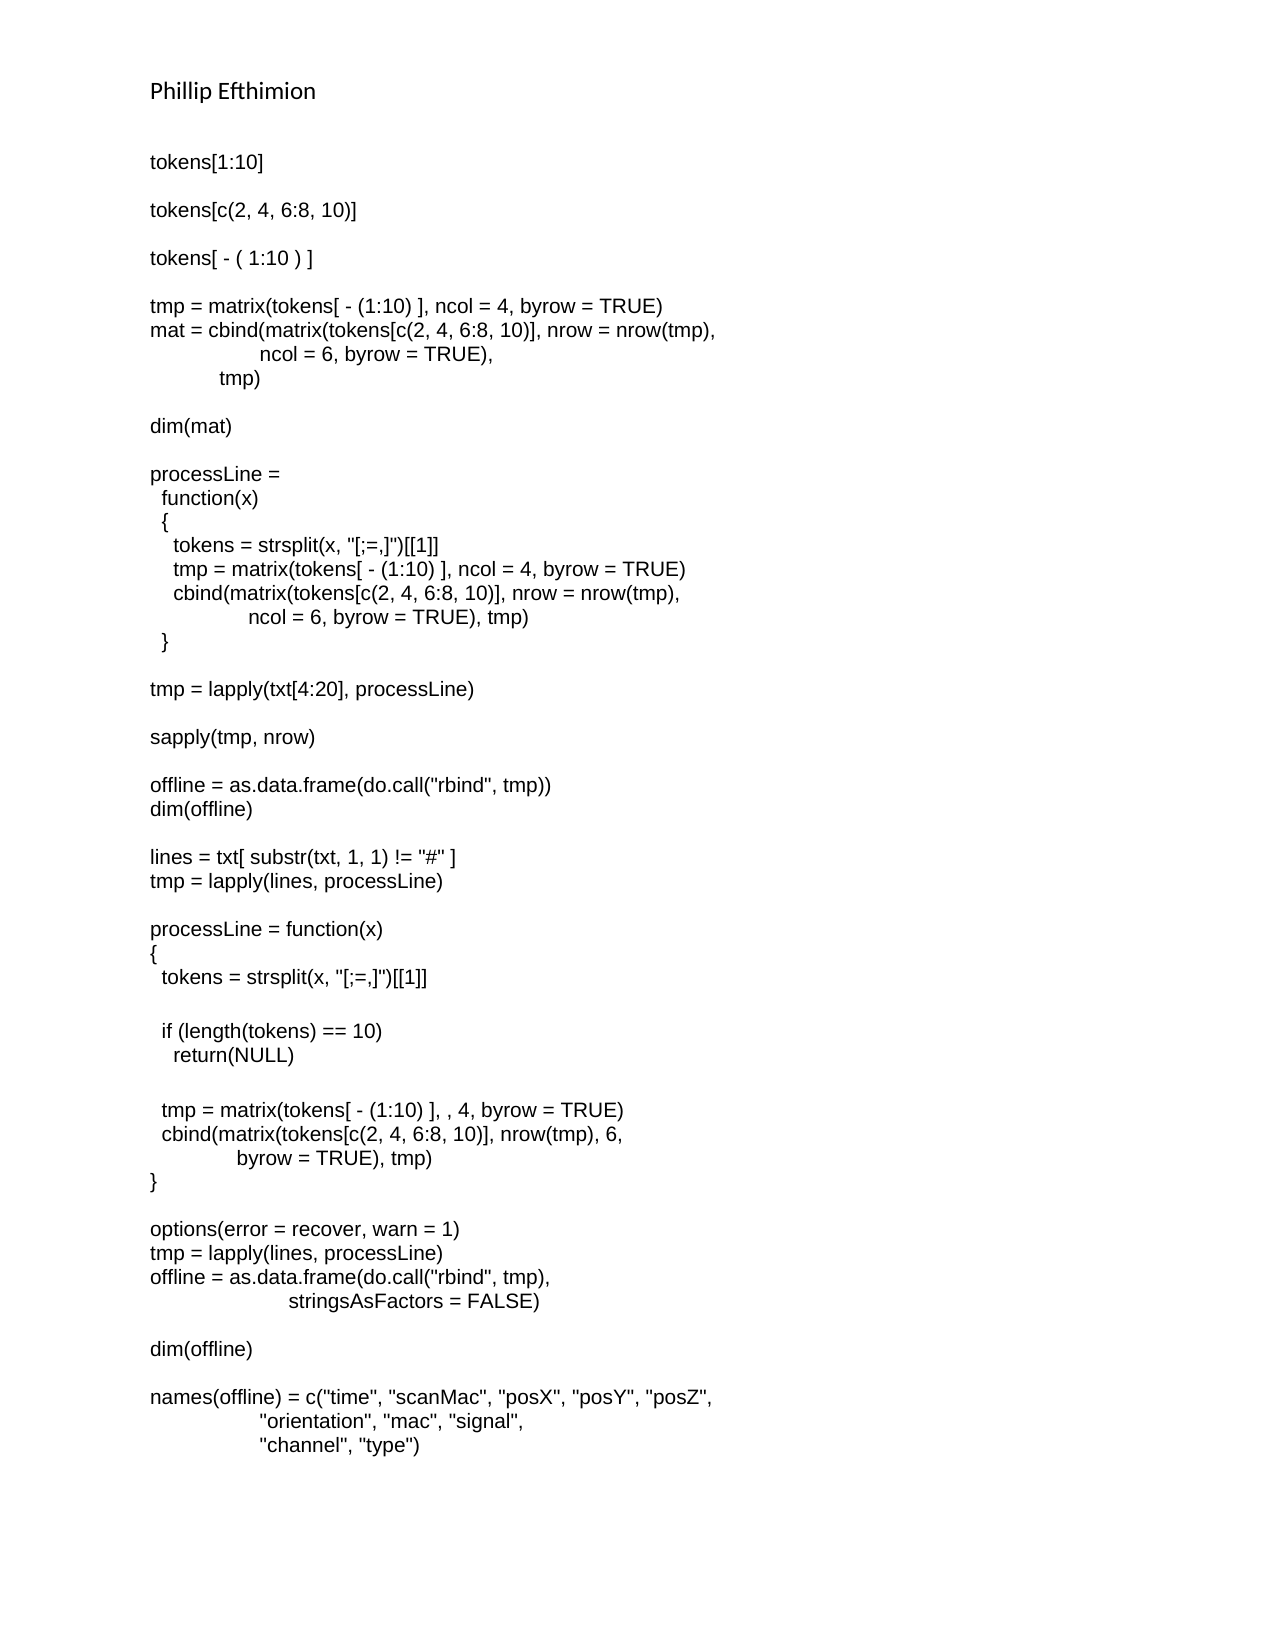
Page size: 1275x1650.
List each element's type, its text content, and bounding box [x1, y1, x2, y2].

text } [150, 629, 1125, 653]
text options(error = recover, warn = 1) [150, 1217, 1125, 1241]
text names(offline) = c("time", "scanMac", "posX", "posY", "posZ", [150, 1385, 1125, 1409]
text stringsAsFactors = FALSE) [150, 1289, 1125, 1313]
text tokens = strsplit(x, "[;=,]")[[1]] [150, 533, 1125, 557]
text } [150, 1169, 1125, 1193]
text tmp = matrix(tokens[ - (1:10) ], ncol = 4, byrow = TRUE) [150, 294, 1125, 318]
text processLine = [150, 461, 1125, 485]
text tmp = lapply(lines, processLine) [150, 1241, 1125, 1265]
text "channel", "type") [150, 1433, 1125, 1457]
text processLine = function(x) [150, 917, 1125, 941]
text function(x) [150, 485, 1125, 509]
text ncol = 6, byrow = TRUE), [150, 342, 1125, 366]
text tmp = lapply(lines, processLine) [150, 869, 1125, 893]
text sapply(tmp, nrow) [150, 725, 1125, 749]
text dim(mat) [150, 413, 1125, 437]
text cbind(matrix(tokens[c(2, 4, 6:8, 10)], nrow = nrow(tmp), [150, 581, 1125, 605]
text tokens[c(2, 4, 6:8, 10)] [150, 198, 1125, 222]
text lines = txt[ substr(txt, 1, 1) != "#" ] [150, 845, 1125, 869]
text ncol = 6, byrow = TRUE), tmp) [150, 605, 1125, 629]
text tokens[1:10] [150, 150, 1125, 174]
text byrow = TRUE), tmp) [150, 1145, 1125, 1169]
text "orientation", "mac", "signal", [150, 1409, 1125, 1433]
text tmp = matrix(tokens[ - (1:10) ], , 4, byrow = TRUE) [150, 1097, 1125, 1121]
text return(NULL) [150, 1043, 1125, 1067]
text tmp) [150, 366, 1125, 389]
text tokens[ - ( 1:10 ) ] [150, 246, 1125, 270]
text offline = as.data.frame(do.call("rbind", tmp), [150, 1265, 1125, 1289]
text mat = cbind(matrix(tokens[c(2, 4, 6:8, 10)], nrow = nrow(tmp), [150, 318, 1125, 342]
text if (length(tokens) == 10) [150, 1019, 1125, 1043]
text cbind(matrix(tokens[c(2, 4, 6:8, 10)], nrow(tmp), 6, [150, 1121, 1125, 1145]
text tmp = lapply(txt[4:20], processLine) [150, 677, 1125, 701]
text tokens = strsplit(x, "[;=,]")[[1]] [150, 964, 1125, 988]
text { [150, 509, 1125, 533]
text offline = as.data.frame(do.call("rbind", tmp)) [150, 773, 1125, 797]
text tmp = matrix(tokens[ - (1:10) ], ncol = 4, byrow = TRUE) [150, 557, 1125, 581]
text dim(offline) [150, 1337, 1125, 1361]
text { [150, 941, 1125, 964]
text dim(offline) [150, 797, 1125, 821]
